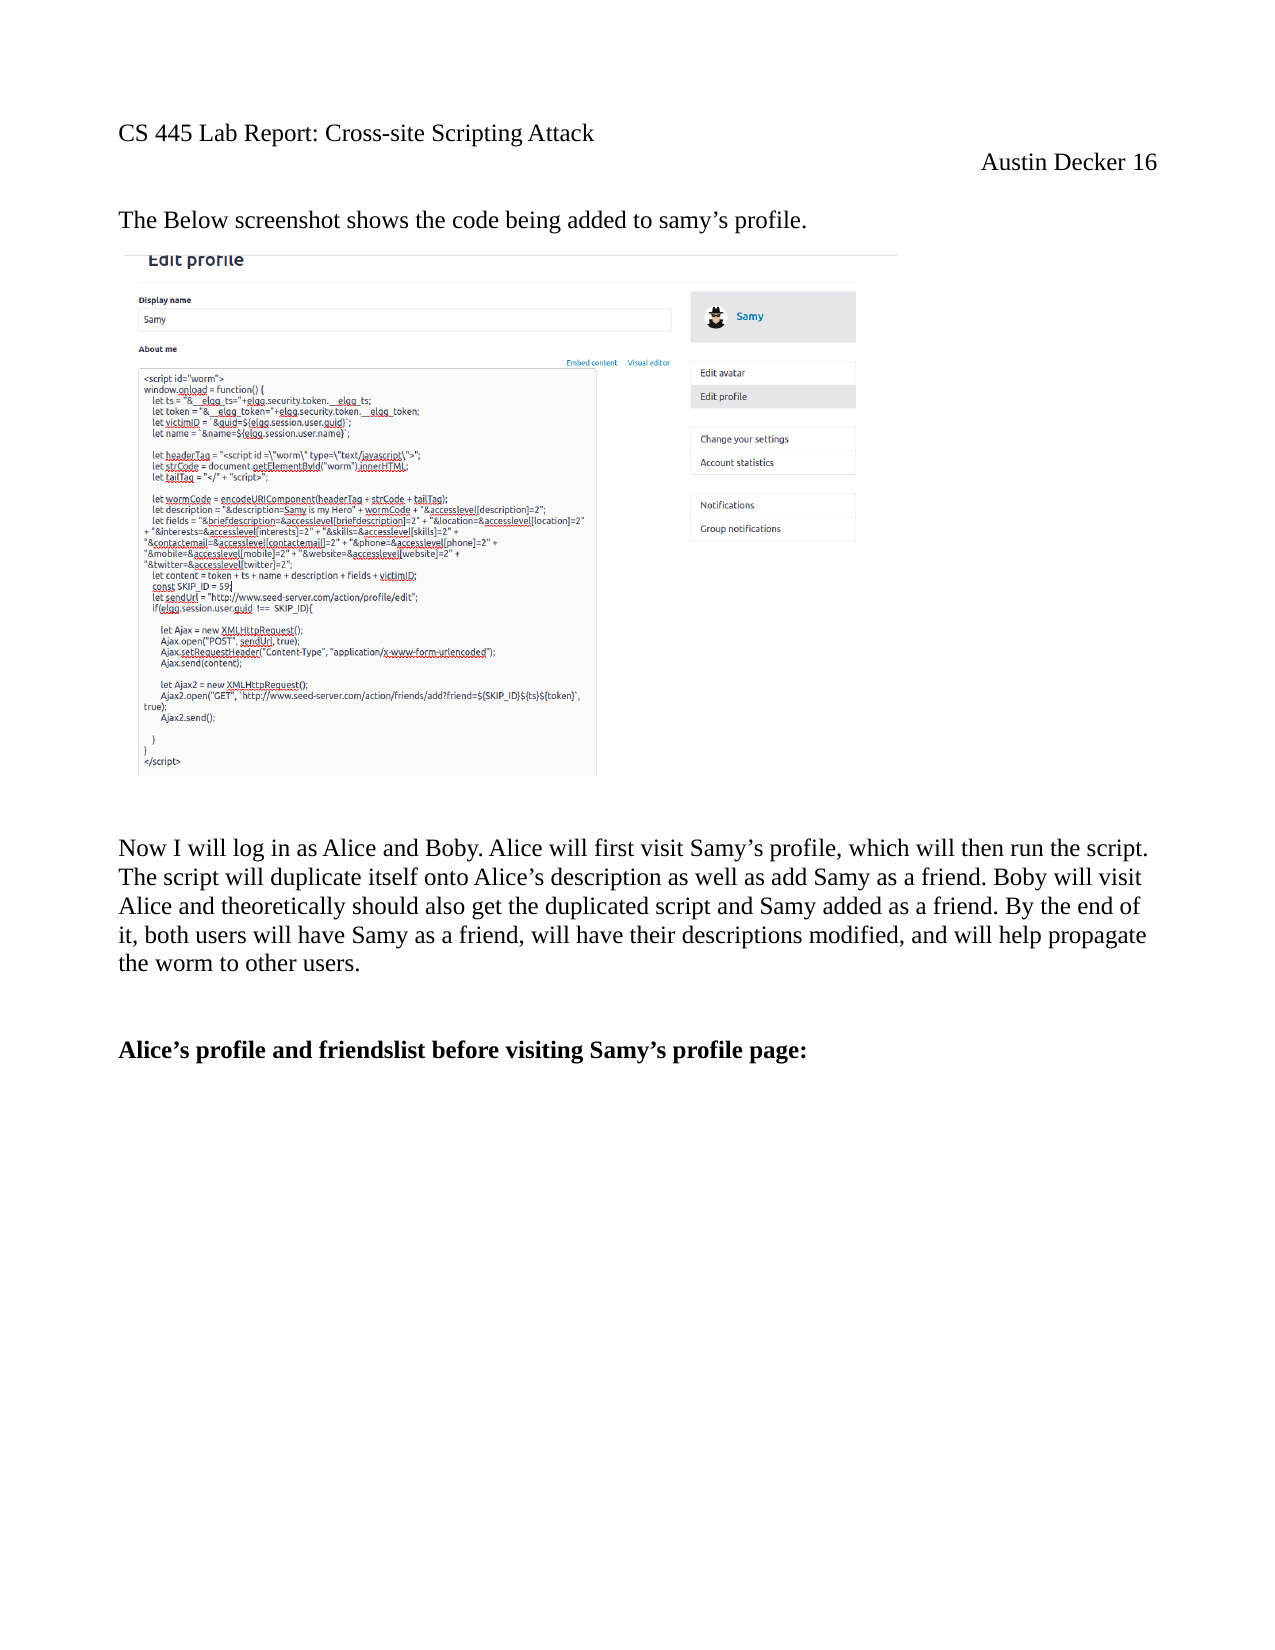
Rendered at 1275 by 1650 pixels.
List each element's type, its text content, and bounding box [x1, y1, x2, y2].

text Now I will log in as Alice and Boby. Alice will first visit Samy’s profile, which will then run the script. The script will duplicate itself onto Alice’s description as well as add Samy as a friend. Boby will visit Alice and theoretically should also get the duplicated script and Samy added as a friend. By the end of it, both users will have Samy as a friend, will have their descriptions modified, and will help propagate the worm to other users. [118, 833, 1157, 977]
text Alice’s profile and friendslist before visiting Samy’s profile page: [118, 1035, 1157, 1064]
text The Below screenshot shows the code being added to samy’s profile. [118, 206, 1157, 234]
picture [124, 255, 898, 776]
